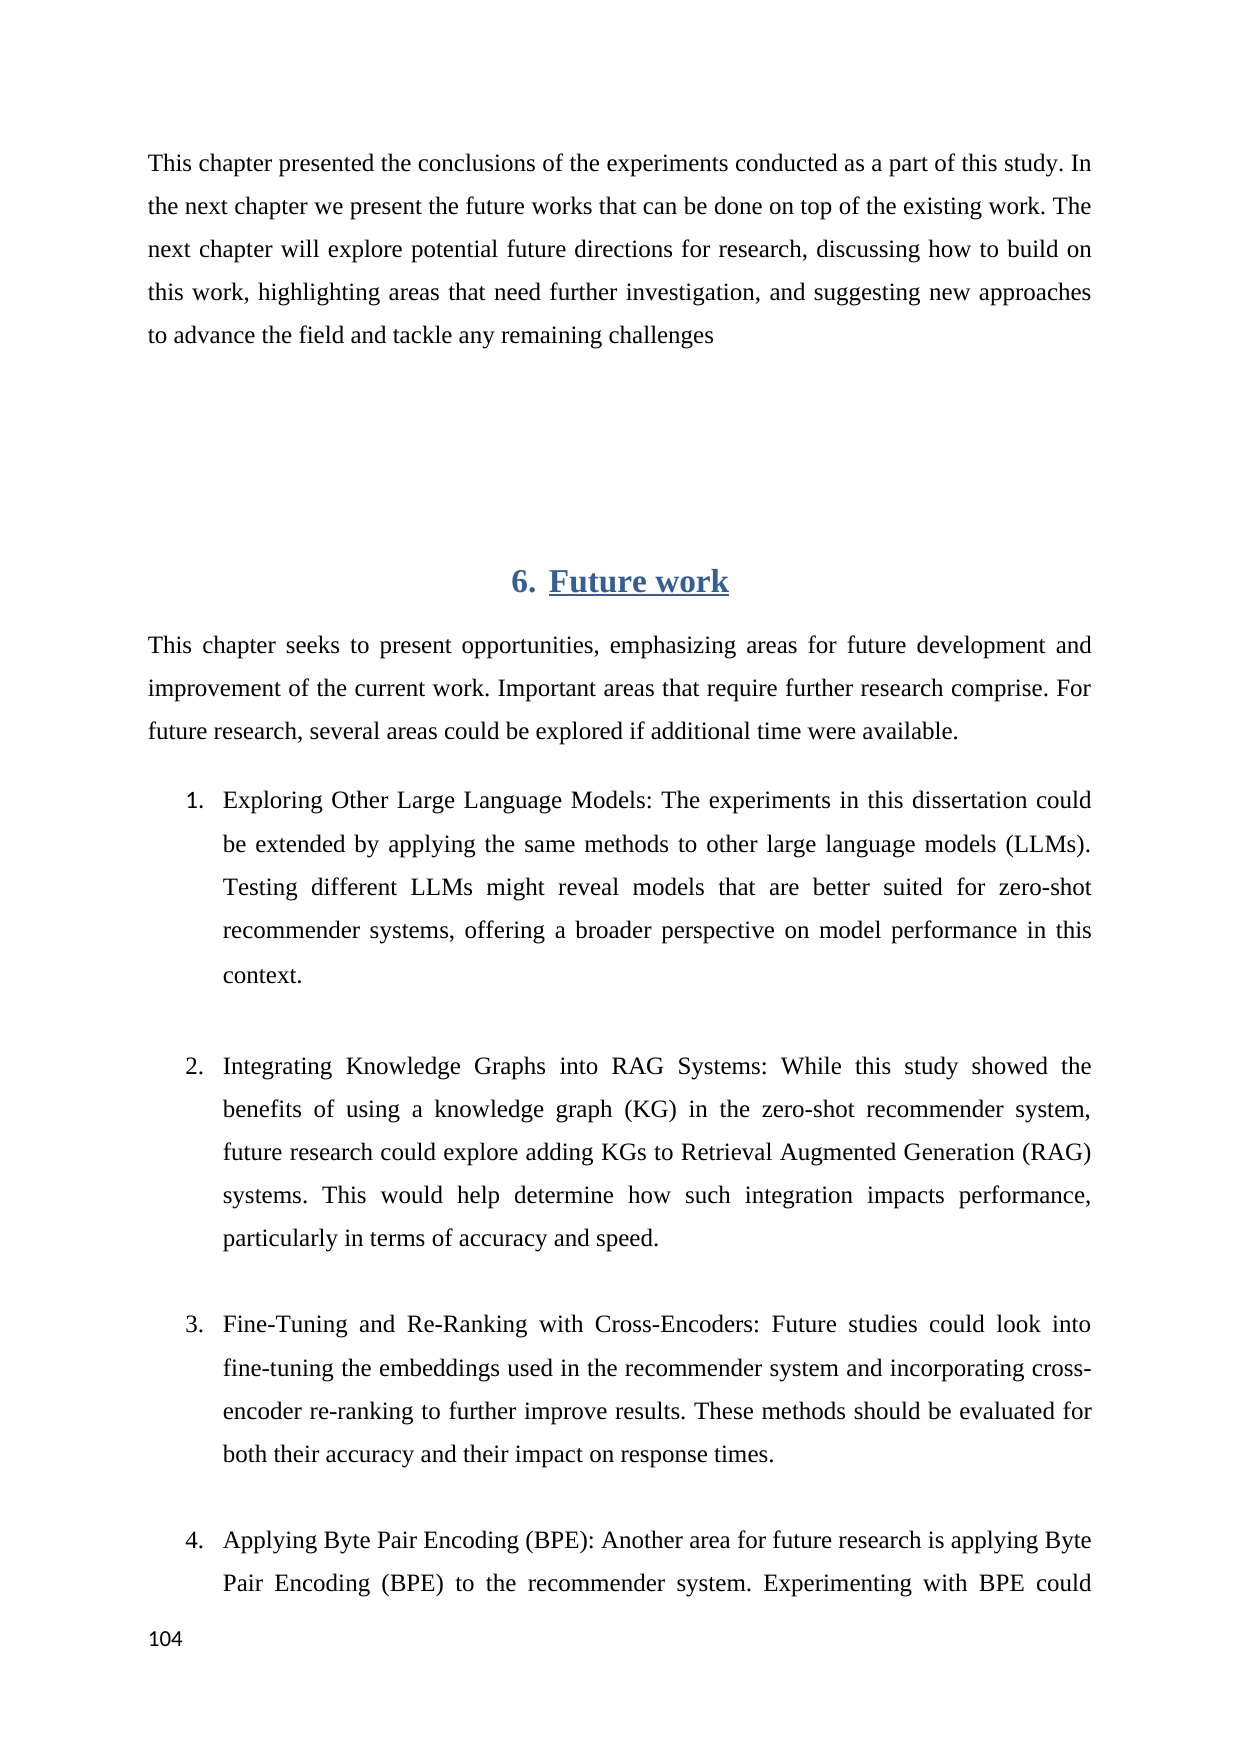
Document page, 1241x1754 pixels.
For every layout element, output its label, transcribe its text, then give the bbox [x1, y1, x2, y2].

subtitle Future work [148, 561, 1092, 599]
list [185, 1525, 1092, 1597]
list Exploring Other Large Language Models: The experiments in this dissertation could be extended by applying the same methods to other large language models (LLMs). Testing different LLMs might reveal models that are better suited for zero-shot recommender systems, offering a broader perspective on model performance in this context. [185, 784, 1092, 990]
text This chapter seeks to present opportunities, emphasizing areas for future development and improvement of the current work. Important areas that require further research comprise. For future research, several areas could be explored if additional time were available. [148, 630, 1092, 745]
list Integrating Knowledge Graphs into RAG Systems: While this study showed the benefits of using a knowledge graph (KG) in the zero-shot recommender system, future research could explore adding KGs to Retrieval Augmented Generation (RAG) systems. This would help determine how such integration impacts performance, particularly in terms of accuracy and speed. [185, 1051, 1092, 1252]
text This chapter presented the conclusions of the experiments conducted as a part of this study. In the next chapter we present the future works that can be done on top of the existing work. The next chapter will explore potential future directions for research, discussing how to build on this work, highlighting areas that need further investigation, and suggesting new approaches to advance the field and tackle any remaining challenges [148, 148, 1092, 349]
list Fine-Tuning and Re-Ranking with Cross-Encoders: Future studies could look into fine-tuning the embeddings used in the recommender system and incorporating cross-encoder re-ranking to further improve results. These methods should be evaluated for both their accuracy and their impact on response times. [185, 1309, 1092, 1468]
